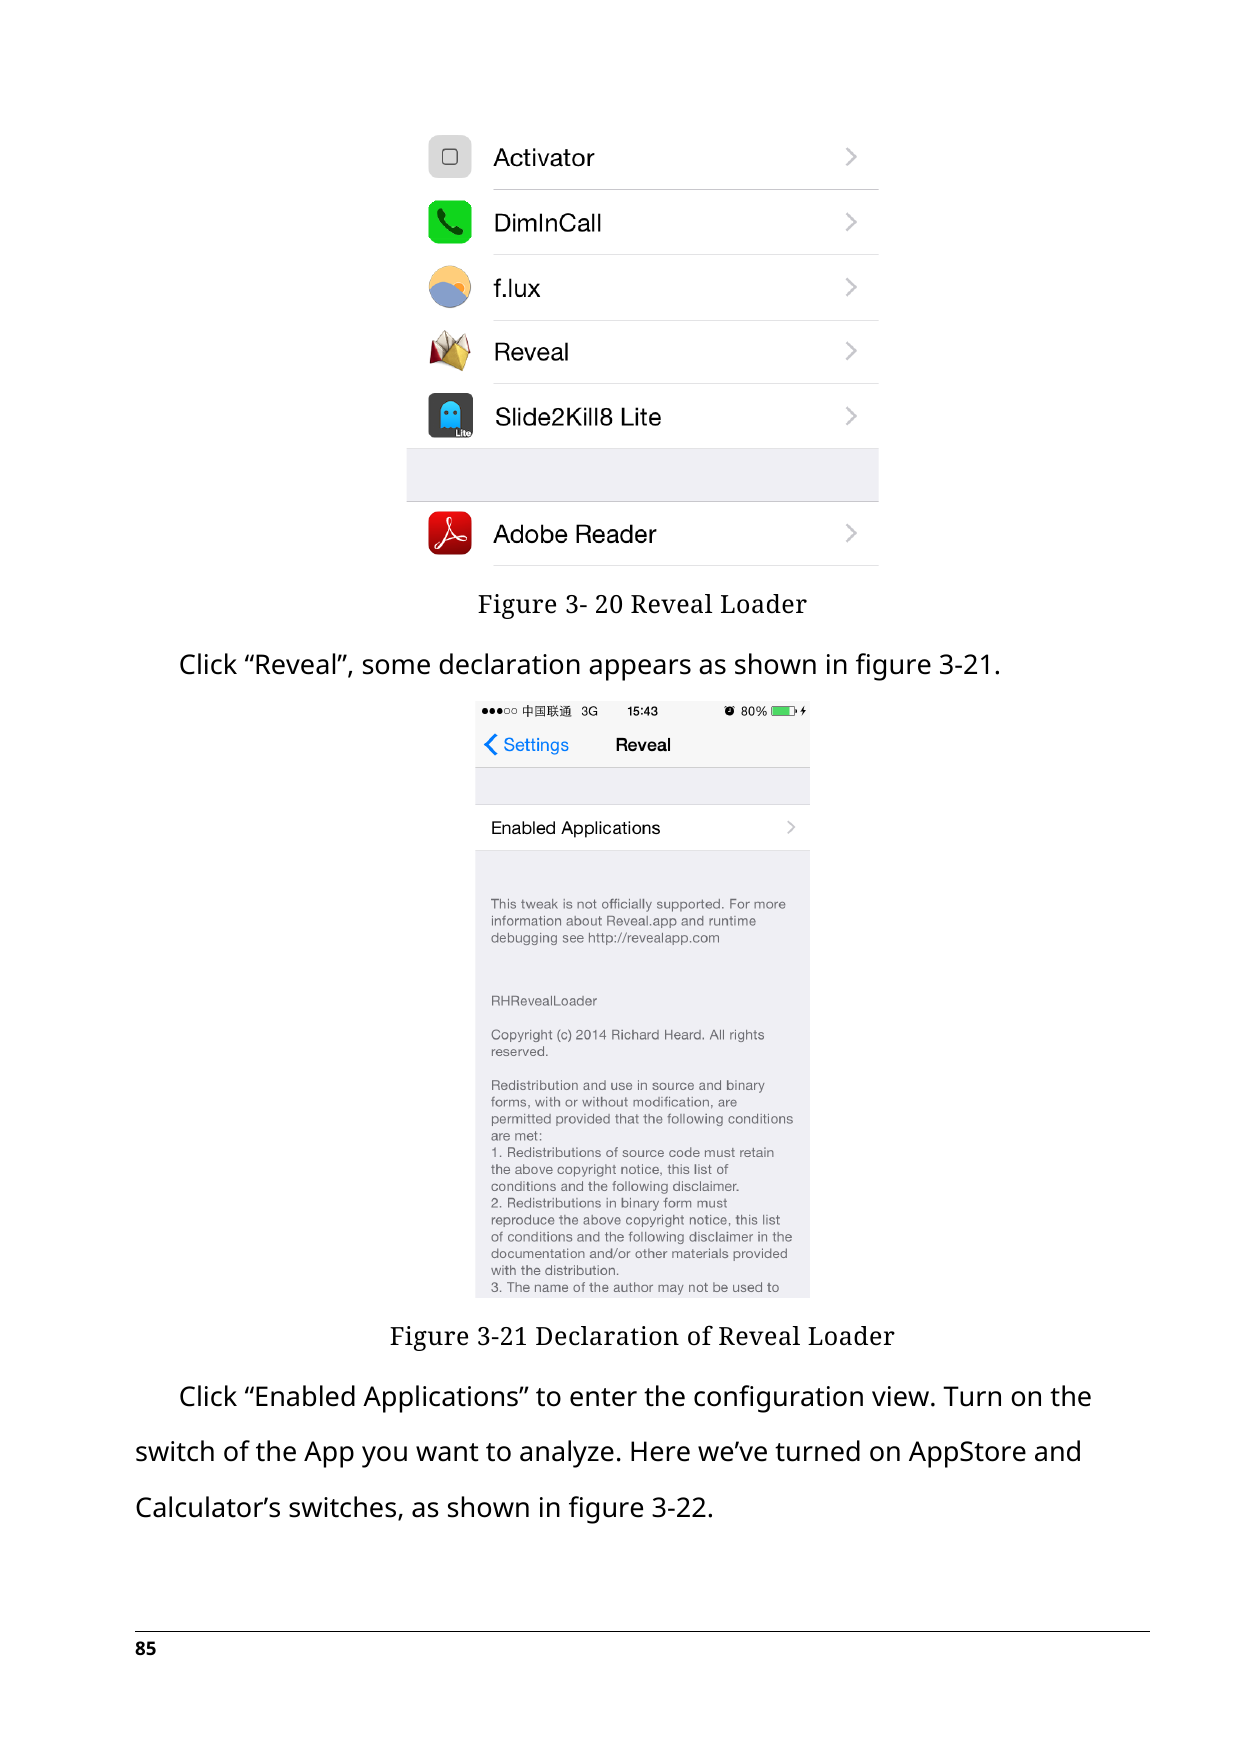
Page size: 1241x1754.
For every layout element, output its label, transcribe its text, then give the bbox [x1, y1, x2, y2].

picture [406, 126, 879, 566]
text Figure 3-21 Declaration of Reveal Loader [135, 1318, 1150, 1353]
text Figure 3- 20 Reveal Loader [135, 587, 1150, 621]
picture [475, 701, 810, 1298]
text Click “Reveal”, some declaration appears as shown in figure 3-21. [135, 646, 1150, 683]
text Click “Enabled Applications” to enter the configuration view. Turn on the switch of the App you want to analyze. Here we’ve turned on AppStore and Calculator’s switches, as shown in figure 3-22. [135, 1378, 1150, 1525]
